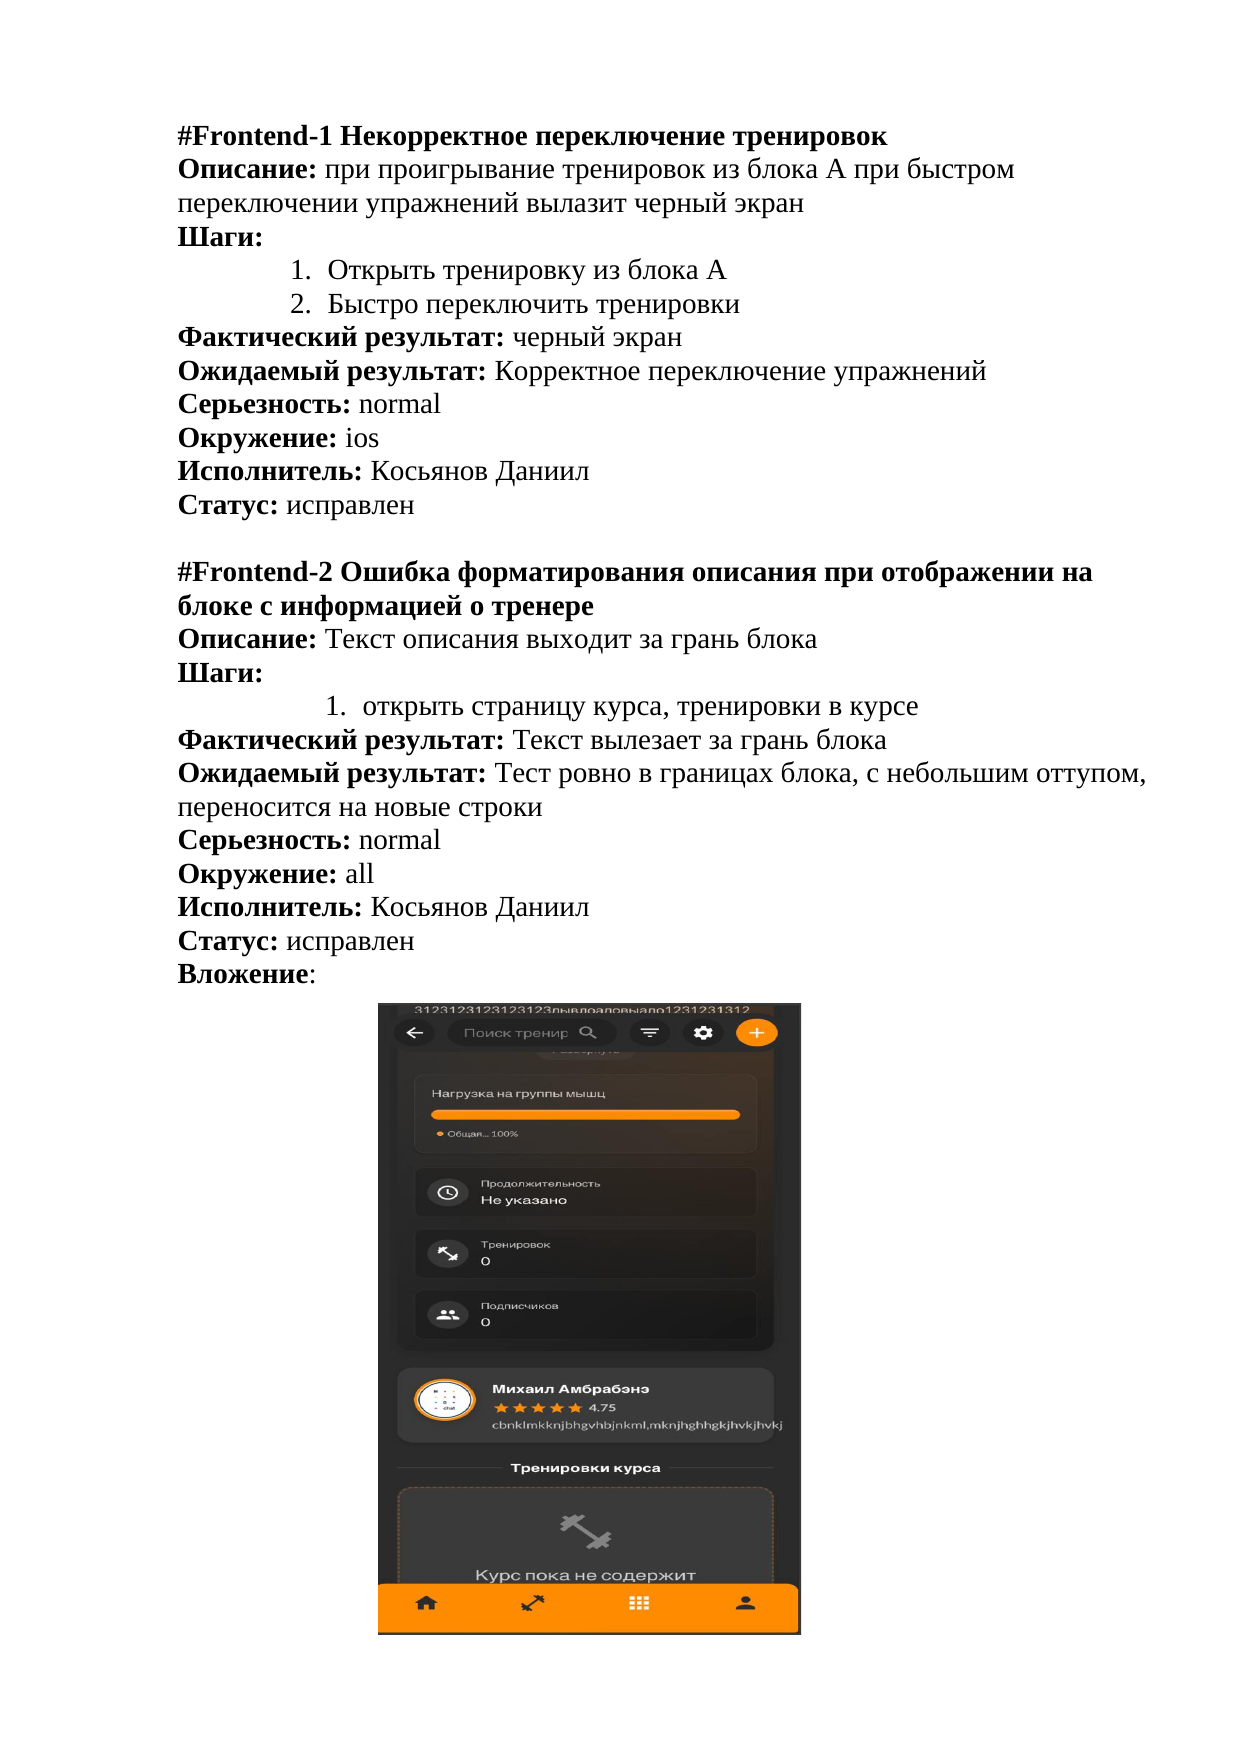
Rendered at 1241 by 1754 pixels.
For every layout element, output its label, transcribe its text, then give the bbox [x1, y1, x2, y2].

list открыть страницу курса, тренировки в курсе [325, 688, 1152, 722]
text Описание: Текст описания выходит за грань блока [177, 621, 1152, 655]
list Открыть тренировку из блока А [290, 252, 1152, 286]
text Статус: исправлен [177, 923, 1152, 957]
text Серьезность: normal [177, 822, 1152, 856]
text #Frontend-1 Некорректное переключение тренировок [177, 118, 1152, 152]
text Исполнитель: Косьянов Даниил [177, 889, 1152, 923]
text Серьезность: normal [177, 386, 1152, 420]
picture [378, 1003, 802, 1635]
text Исполнитель: Косьянов Даниил [177, 453, 1152, 487]
text Фактический результат: черный экран Ожидаемый результат: Корректное переключение упражнений [177, 319, 1152, 386]
text Окружение: all [177, 856, 1152, 889]
text Статус: исправлен [177, 487, 1152, 521]
text Шаги: [177, 219, 1152, 252]
text #Frontend-2 Ошибка форматирования описания при отображении на блоке с информацией о тренере [177, 554, 1152, 621]
text Описание: при проигрывание тренировок из блока А при быстром переключении упражнений вылазит черный экран [177, 152, 1152, 219]
text Окружение: ios [177, 420, 1152, 453]
text Вложение: [177, 957, 1152, 990]
text Фактический результат: Текст вылезает за грань блока Ожидаемый результат: Тест ровно в границах блока, с небольшим оттупом, переносится на новые строки [177, 722, 1152, 822]
text Шаги: [177, 655, 1152, 688]
list Быстро переключить тренировки [290, 286, 1152, 319]
